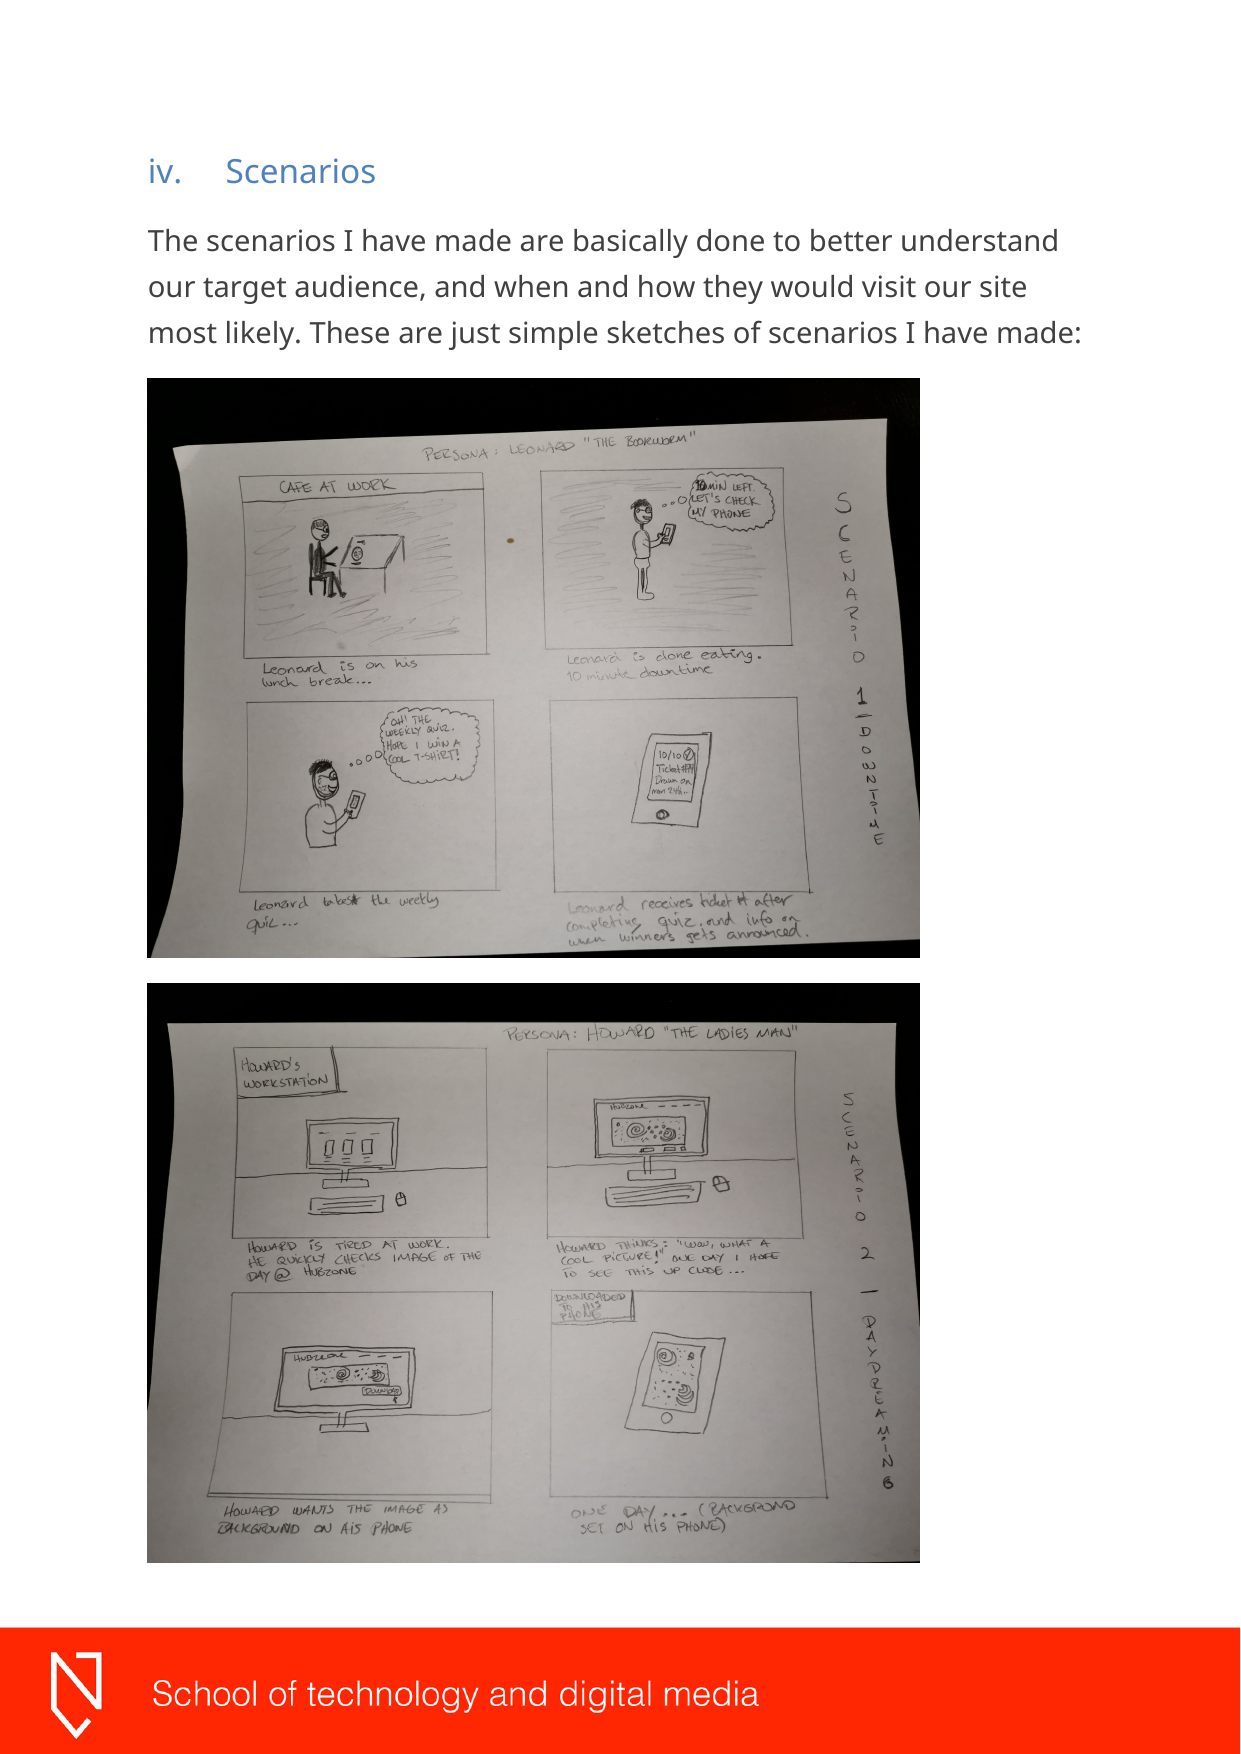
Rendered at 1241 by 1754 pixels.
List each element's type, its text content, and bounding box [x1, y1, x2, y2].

picture [0, 1617, 1241, 1754]
picture [147, 378, 920, 958]
text iv. Scenarios [148, 148, 1093, 193]
text The scenarios I have made are basically done to better understand our target audience, and when and how they would visit our site most likely. These are just simple sketches of scenarios I have made: [148, 221, 1093, 352]
picture [147, 983, 920, 1563]
